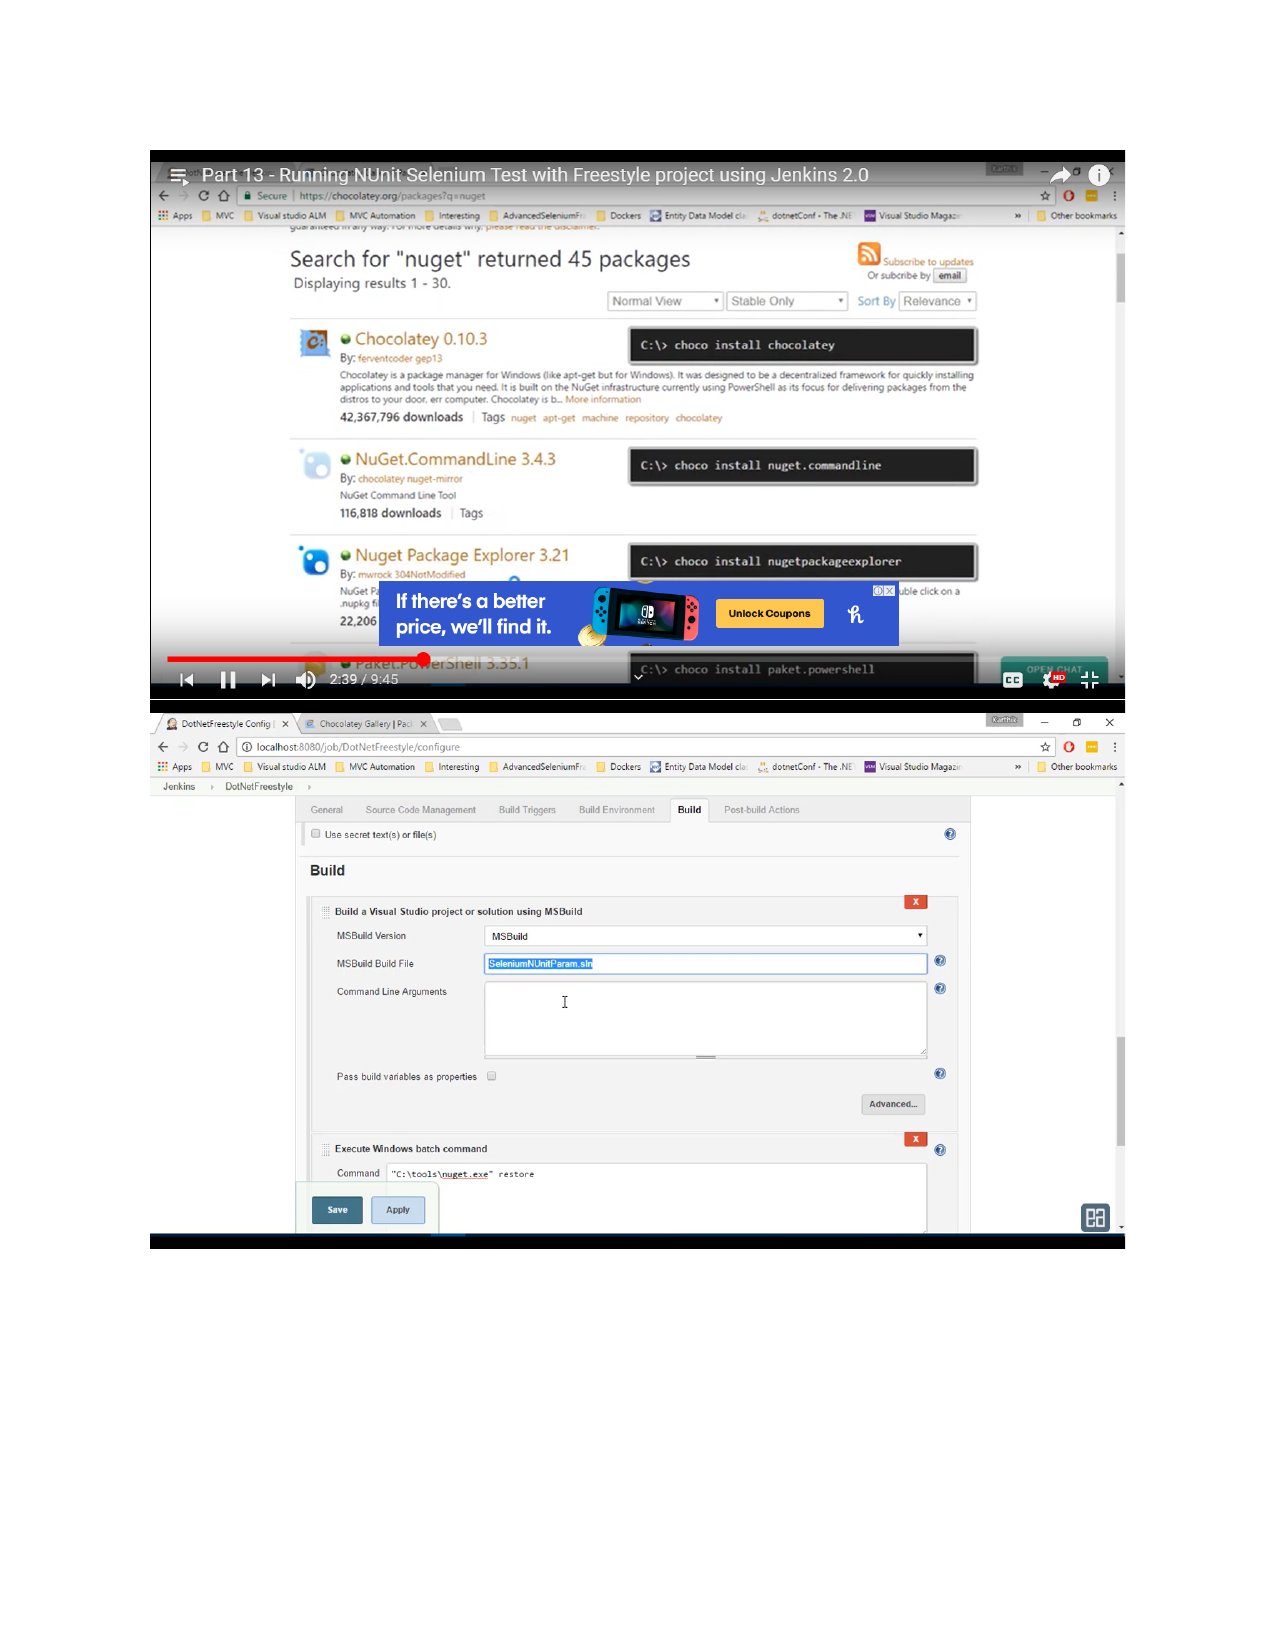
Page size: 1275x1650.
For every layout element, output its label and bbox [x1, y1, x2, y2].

picture [150, 700, 1125, 1249]
picture [150, 150, 1125, 699]
